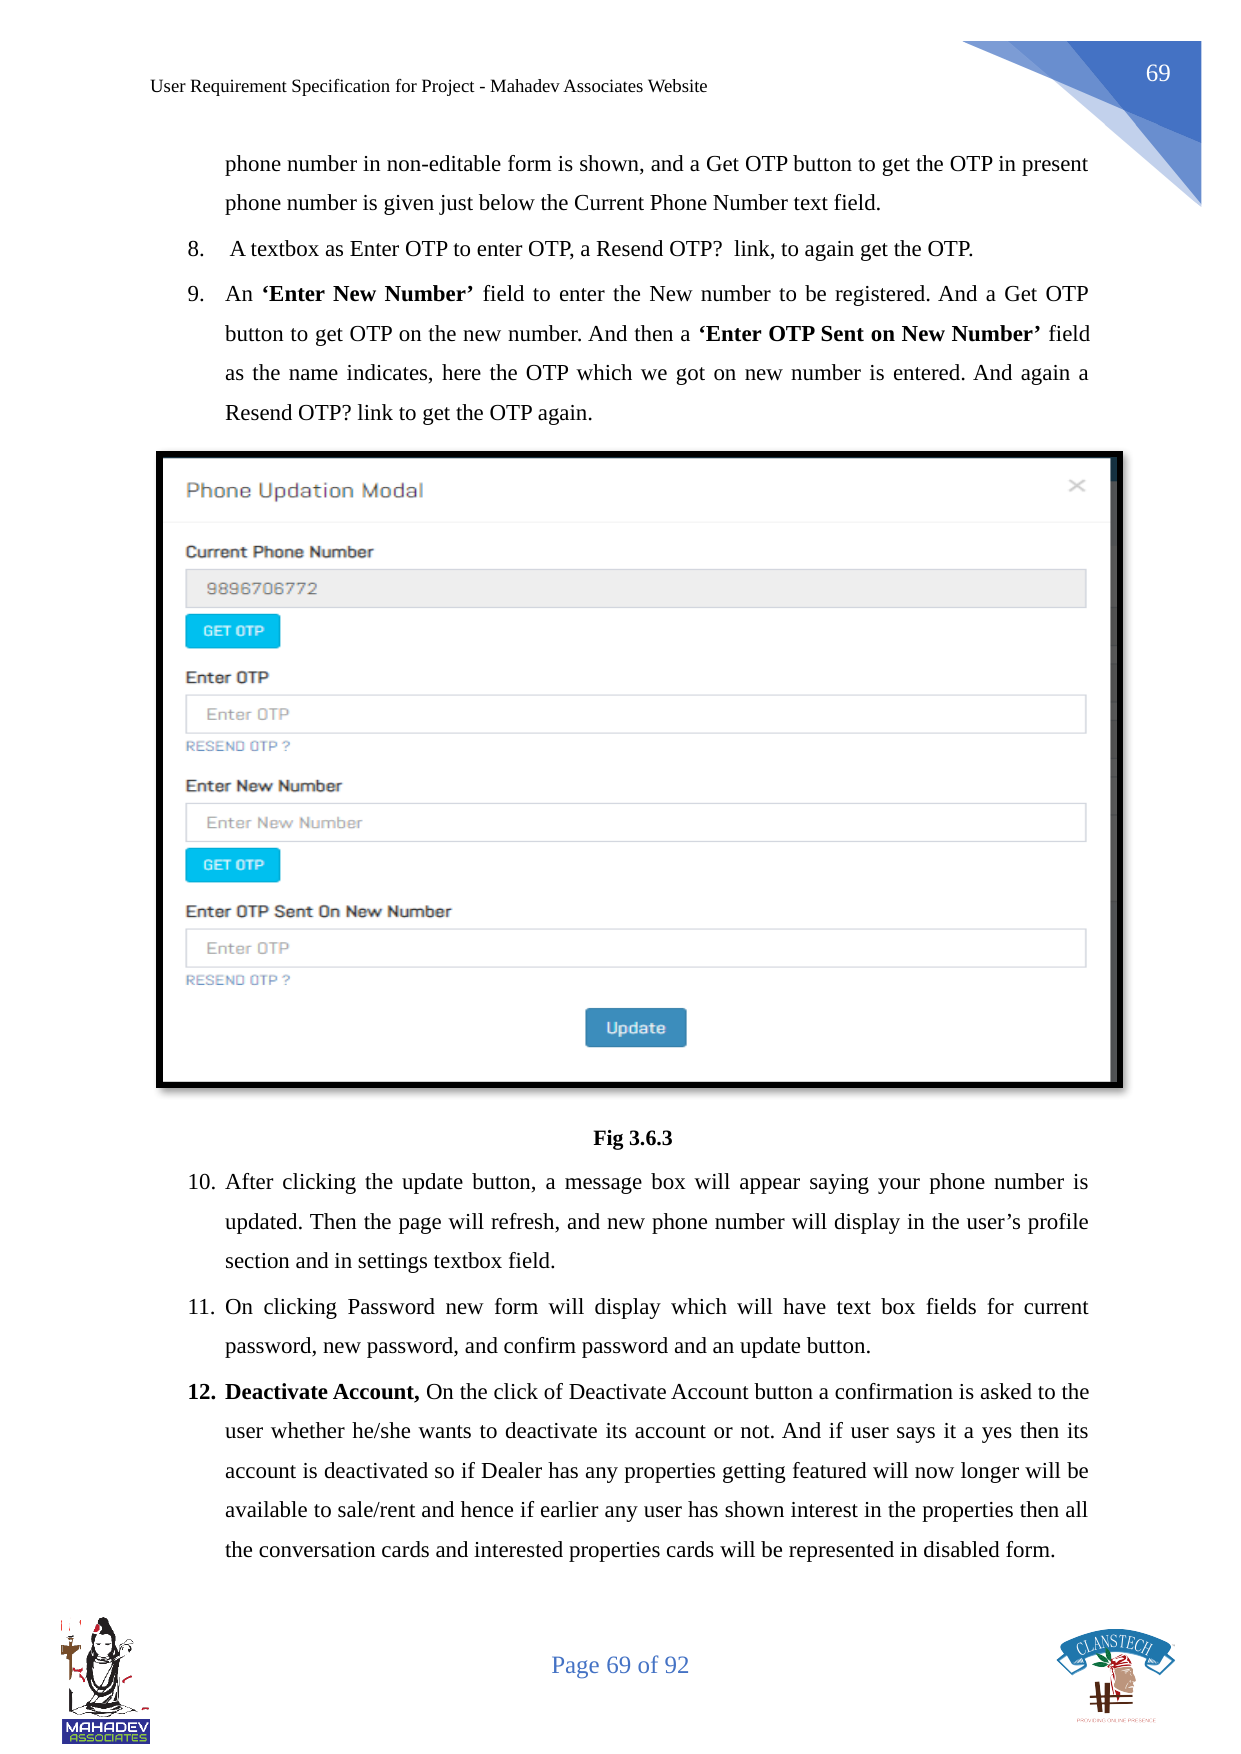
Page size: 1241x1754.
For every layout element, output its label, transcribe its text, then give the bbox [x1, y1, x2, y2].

picture [60, 1601, 150, 1744]
list Deactivate Account, On the click of Deactivate Account button a confirmation is asked to the user whether he/she wants to deactivate its account or not. And if user says it a yes then its account is deactivated so if Dealer has any properties getting featured will now longer will be available to sale/rent and hence if earlier any user has shown interest in the properties then all the conversation cards and interested properties cards will be represented in disabled form. [187, 1378, 1090, 1562]
picture [962, 41, 1202, 207]
picture [1056, 1629, 1175, 1724]
text Fig 3.6.3 [519, 1124, 1090, 1150]
list After clicking the update button, a message box will appear saying your phone number is updated. Then the page will refresh, and new phone number will display in the user’s profile section and in settings textbox field. [187, 1168, 1090, 1274]
list A textbox as Enter OTP to enter OTP, a Resend OTP? link, to again get the OTP. [187, 235, 1090, 261]
list An ‘Enter New Number’ field to enter the New number to be registered. And a Get OTP button to get OTP on the new number. And then a ‘Enter OTP Sent on New Number’ field as the name indicates, here the OTP which we got on new number is entered. And again a Resend OTP? link to get the OTP again. [187, 281, 1090, 425]
list On clicking Password new form will display which will have text box fields for current password, new password, and confirm password and an update button. [187, 1293, 1090, 1359]
picture [163, 457, 1117, 1082]
